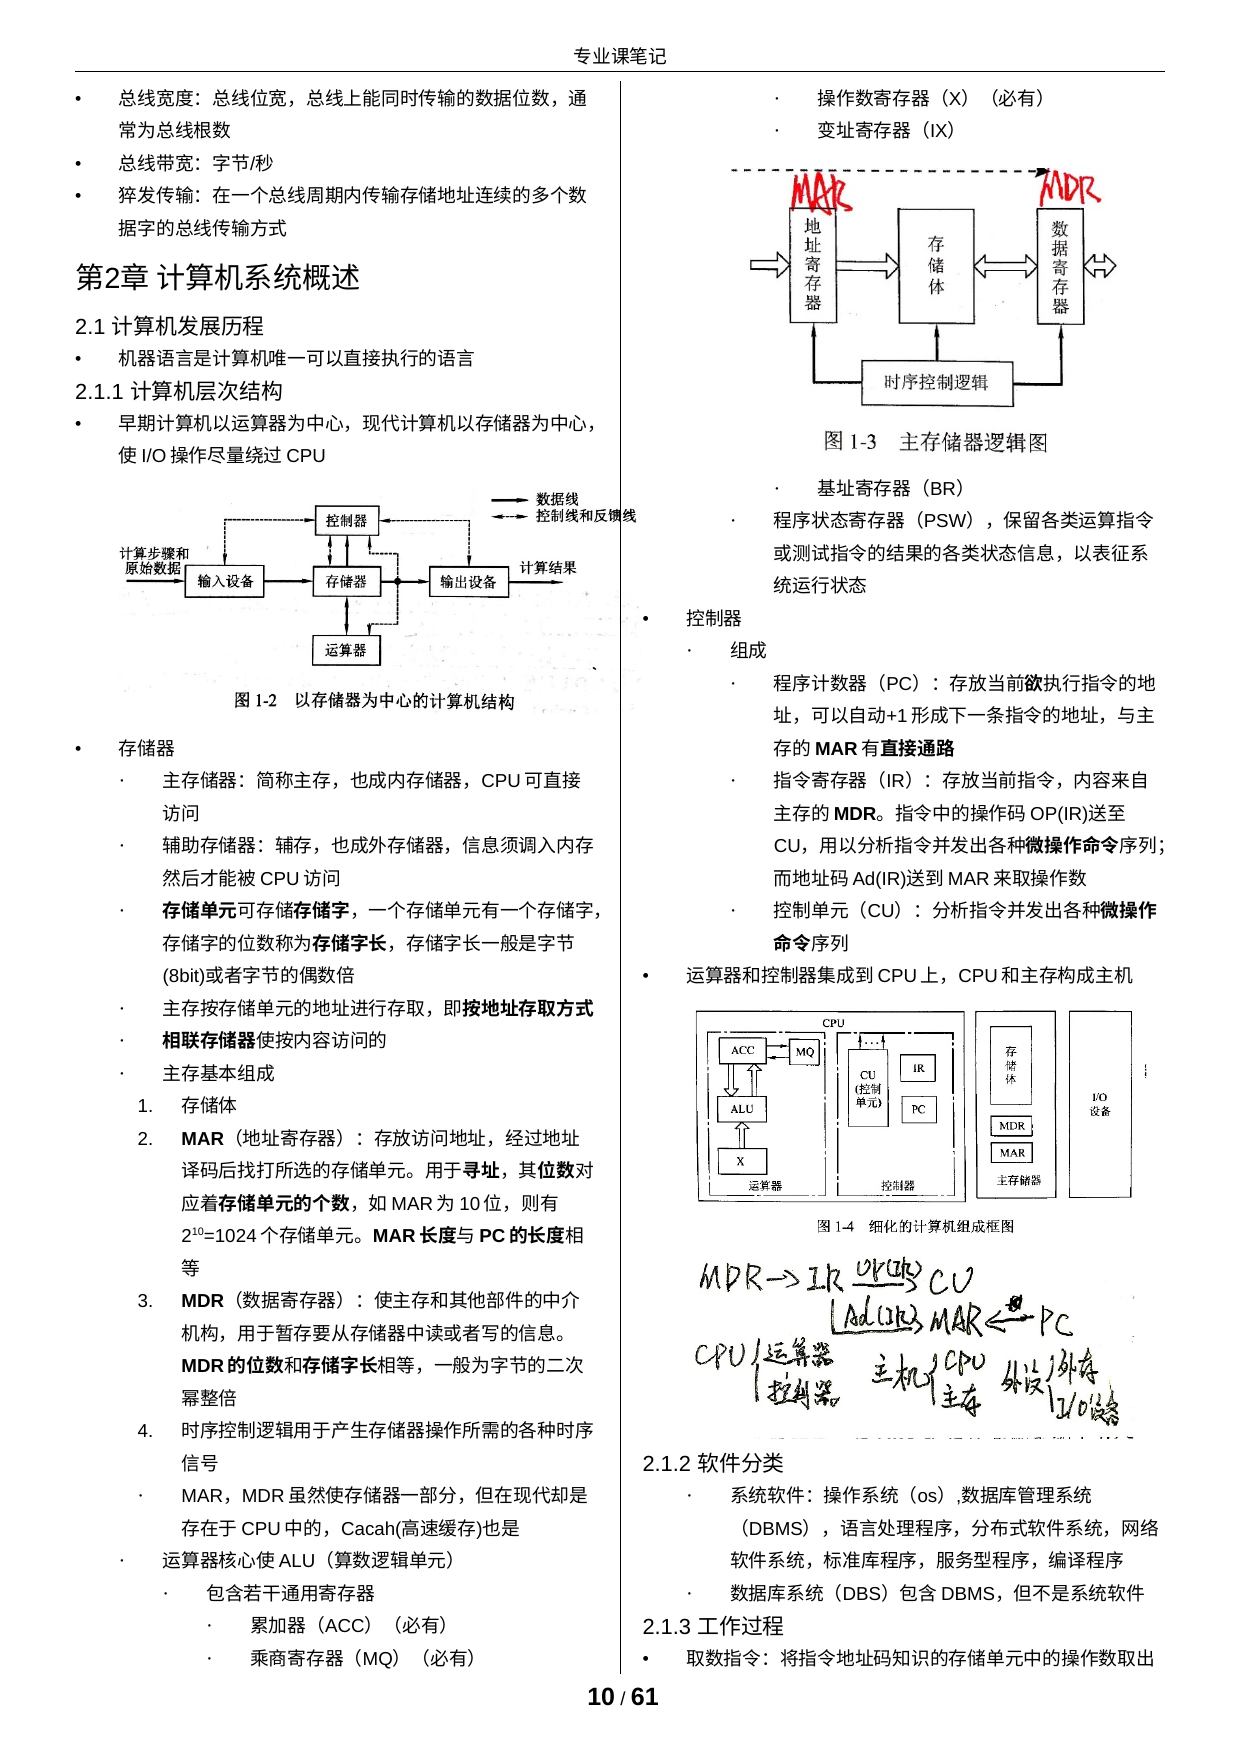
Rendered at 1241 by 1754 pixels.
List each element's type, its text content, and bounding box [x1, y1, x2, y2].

list 时序控制逻辑用于产生存储器操作所需的各种时序信号 [137, 1413, 598, 1478]
text 猝发传输：在一个总线周期内传输存储地址连续的多个数据字的总线传输方式 [75, 178, 598, 243]
list MDR（数据寄存器）：使主存和其他部件的中介机构，用于暂存要从存储器中读或者写的信息。MDR的位数和存储字长相等，一般为字节的二次幂整倍 [137, 1283, 598, 1413]
list 累加器（ACC）（必有） [206, 1608, 598, 1641]
list 相联存储器使按内容访问的 [119, 1023, 598, 1056]
text 总线带宽：字节/秒 [75, 146, 598, 178]
list 主存基本组成 [119, 1056, 598, 1088]
picture [731, 168, 1132, 459]
text 取数指令：将指令地址码知识的存储单元中的操作数取出后送至运算器的ACC中。信息流 [642, 1641, 1165, 1673]
text 控制器 [642, 601, 1165, 633]
picture [687, 1251, 1135, 1439]
list MAR，MDR虽然使存储器一部分，但在现代却是存在于CPU中的，Cacah(高速缓存)也是 [137, 1478, 598, 1543]
list 组成 [686, 633, 1165, 666]
list 控制单元（CU）：分析指令并发出各种微操作命令序列 [730, 893, 1165, 958]
list 程序计数器（PC）：存放当前欲执行指令的地址，可以自动+1形成下一条指令的地址，与主存的MAR有直接通路 [730, 666, 1165, 763]
list 乘商寄存器（MQ）（必有） [206, 1641, 598, 1673]
list 主存储器：简称主存，也成内存储器，CPU可直接访问 [119, 763, 598, 828]
list 操作数寄存器（X）（必有） [773, 81, 1165, 113]
subtitle 计算机发展历程 [75, 308, 598, 341]
picture [686, 1004, 1147, 1238]
list 数据库系统（DBS）包含DBMS，但不是系统软件 [686, 1576, 1165, 1608]
list 包含若干通用寄存器 [162, 1576, 598, 1608]
list MAR（地址寄存器）：存放访问地址，经过地址译码后找打所选的存储单元。用于寻址，其位数对应着存储单元的个数，如MAR为10位，则有210=1024个存储单元。MAR长度与PC的长度相等 [137, 1121, 598, 1283]
text 运算器和控制器集成到CPU上，CPU和主存构成主机 [642, 958, 1165, 991]
list 运算器核心使ALU（算数逻辑单元） [119, 1543, 598, 1576]
list 存储单元可存储存储字，一个存储单元有一个存储字，存储字的位数称为存储字长，存储字长一般是字节(8bit)或者字节的偶数倍 [119, 893, 598, 991]
list 辅助存储器：辅存，也成外存储器，信息须调入内存然后才能被CPU访问 [119, 828, 598, 893]
subtitle 工作过程 [642, 1608, 1165, 1641]
list 变址寄存器（IX） [773, 113, 1165, 146]
picture [621, 486, 642, 715]
picture [118, 486, 620, 715]
list 存储体 [137, 1088, 598, 1121]
subtitle 计算机系统概述 [75, 243, 598, 308]
list 程序状态寄存器（PSW），保留各类运算指令或测试指令的结果的各类状态信息，以表征系统运行状态 [730, 503, 1165, 601]
text 总线宽度：总线位宽，总线上能同时传输的数据位数，通常为总线根数 [75, 81, 598, 146]
list 指令寄存器（IR）：存放当前指令，内容来自主存的MDR。指令中的操作码OP(IR)送至CU，用以分析指令并发出各种微操作命令序列；而地址码Ad(IR)送到MAR来取操作数 [730, 763, 1165, 893]
text 存储器 [75, 731, 598, 763]
text 机器语言是计算机唯一可以直接执行的语言 [75, 341, 598, 373]
list 系统软件：操作系统（os）,数据库管理系统（DBMS），语言处理程序，分布式软件系统，网络软件系统，标准库程序，服务型程序，编译程序 [686, 1478, 1165, 1576]
subtitle 计算机层次结构 [75, 373, 598, 406]
list 主存按存储单元的地址进行存取，即按地址存取方式 [119, 991, 598, 1023]
